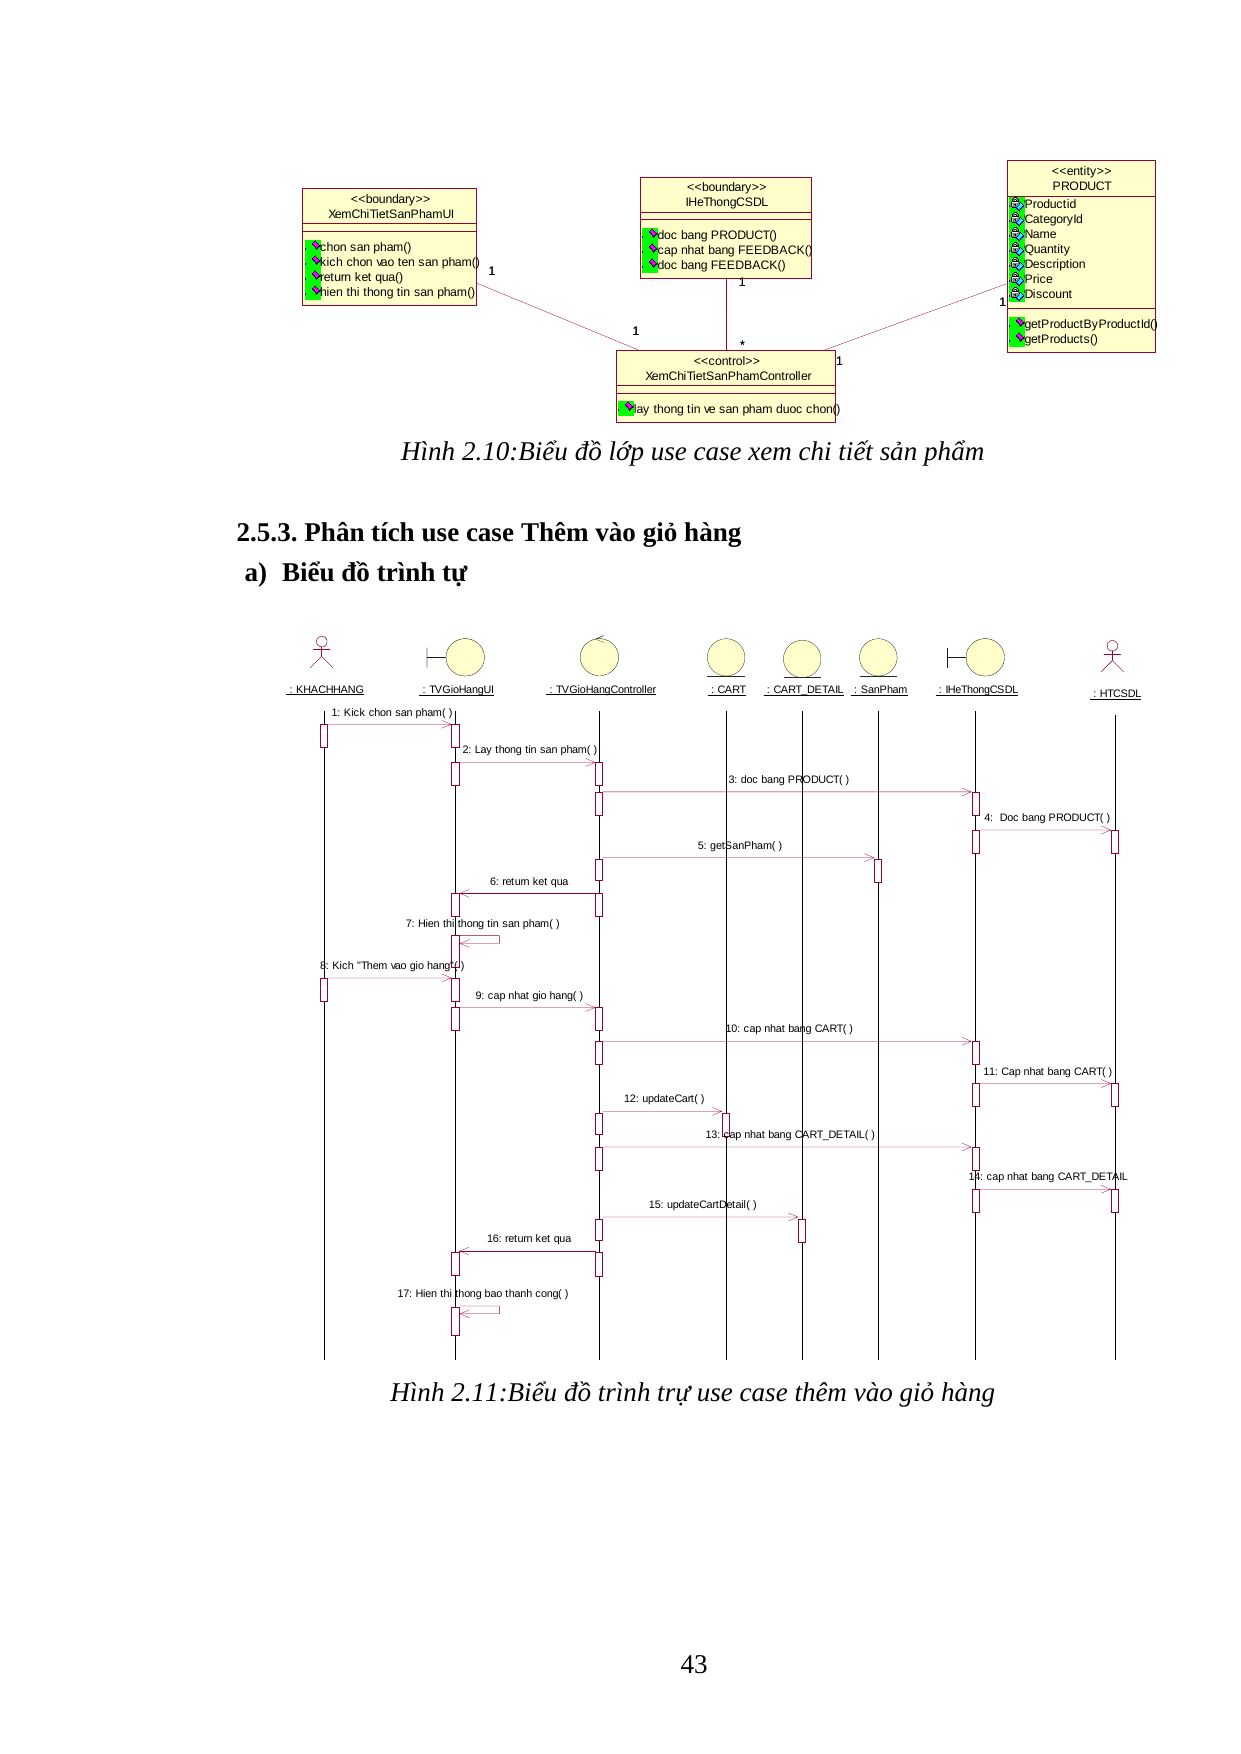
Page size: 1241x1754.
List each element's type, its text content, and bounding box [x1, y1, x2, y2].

subtitle Phân tích use case Thêm vào giỏ hàng [236, 516, 1122, 547]
list Biểu đồ trình tự [244, 556, 1122, 587]
